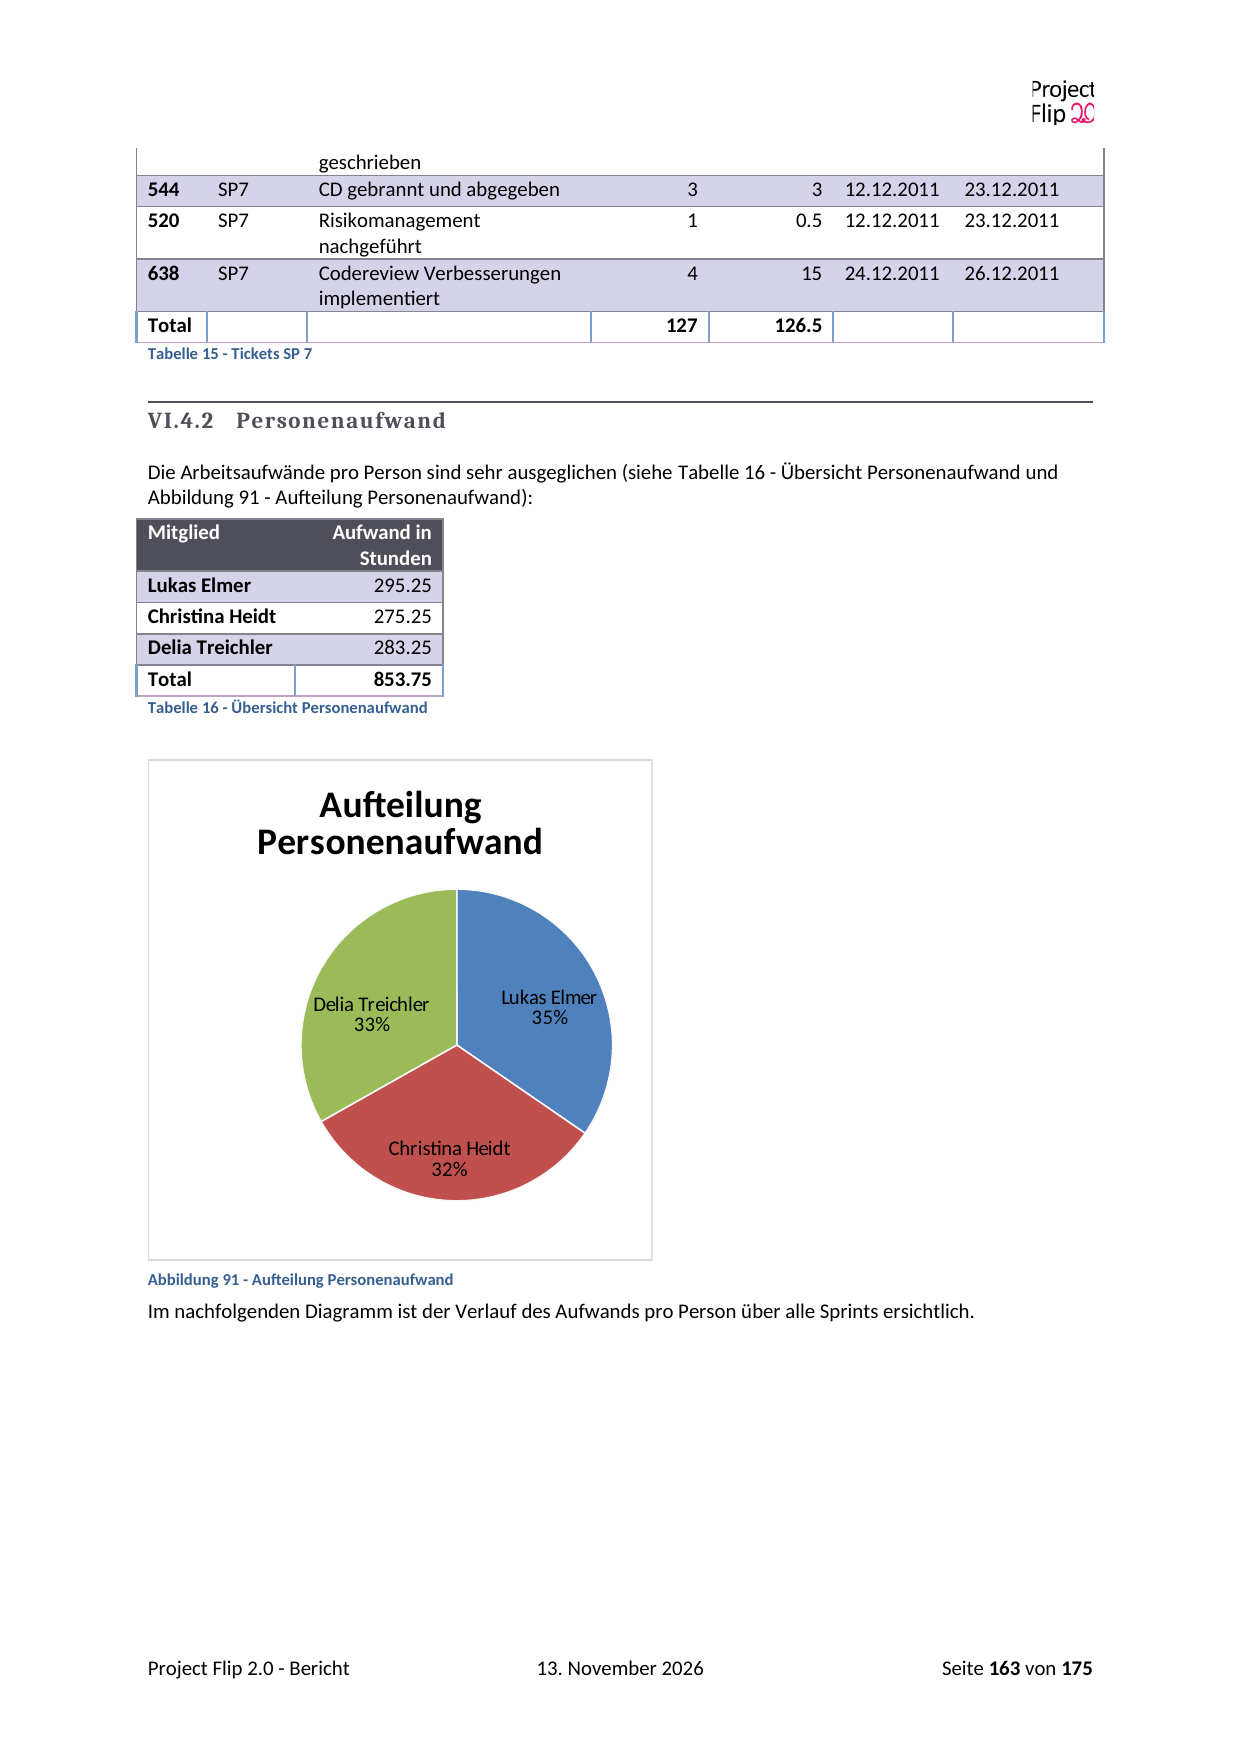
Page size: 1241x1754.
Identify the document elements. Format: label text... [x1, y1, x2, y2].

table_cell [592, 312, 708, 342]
text Tabelle 16 - Übersicht Personenaufwand [148, 697, 1093, 717]
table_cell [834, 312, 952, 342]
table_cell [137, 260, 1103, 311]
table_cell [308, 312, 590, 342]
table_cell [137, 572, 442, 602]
picture [1081, 79, 1097, 124]
text Im nachfolgenden Diagramm ist der Verlauf des Aufwands pro Person über alle Sprints ersichtlich. [148, 1298, 1093, 1323]
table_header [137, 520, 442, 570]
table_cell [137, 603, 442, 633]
text Tabelle 15 - Tickets SP 7 [148, 343, 1093, 364]
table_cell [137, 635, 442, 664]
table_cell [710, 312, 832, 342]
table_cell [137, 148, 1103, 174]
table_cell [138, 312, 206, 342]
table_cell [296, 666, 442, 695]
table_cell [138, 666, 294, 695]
subtitle Personenaufwand [148, 403, 1093, 434]
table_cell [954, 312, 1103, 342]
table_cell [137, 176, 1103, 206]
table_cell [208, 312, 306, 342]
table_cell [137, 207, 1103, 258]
text Abbildung 91 - Aufteilung Personenaufwand [148, 1269, 1093, 1289]
text Die Arbeitsaufwände pro Person sind sehr ausgeglichen (siehe Tabelle 16 - Übersicht Personenaufwand und Abbildung 91 - Aufteilung Personenaufwand): [148, 459, 1093, 510]
